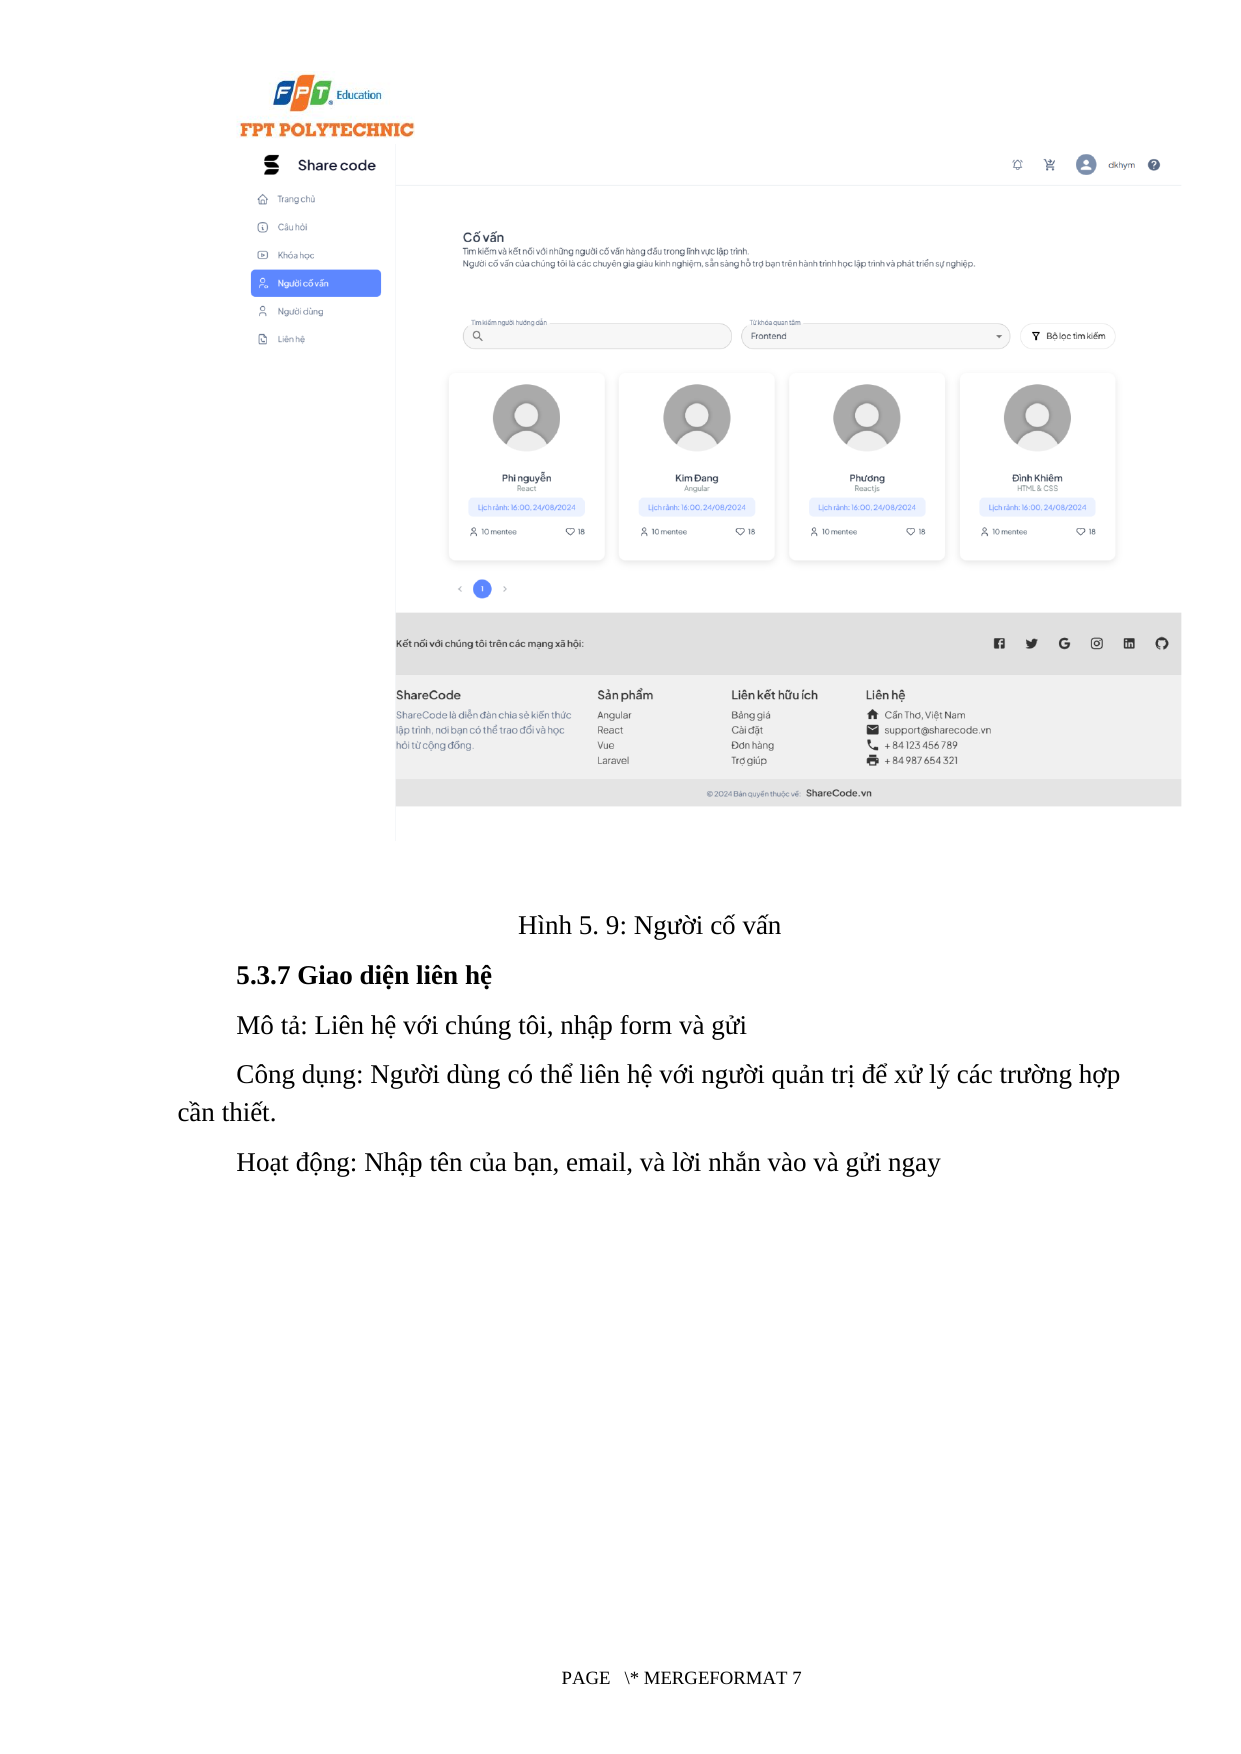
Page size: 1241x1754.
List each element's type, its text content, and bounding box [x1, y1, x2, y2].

text Mô tả: Liên hệ với chúng tôi, nhập form và gửi [177, 1009, 1122, 1040]
picture [236, 144, 1182, 841]
text Hoạt động: Nhập tên của bạn, email, và lời nhắn vào và gửi ngay [177, 1146, 1122, 1177]
text 5.3.7 Giao diện liên hệ [177, 959, 1122, 990]
text Công dụng: Người dùng có thể liên hệ với người quản trị để xử lý các trường hợp cần thiết. [177, 1059, 1122, 1127]
picture [236, 71, 415, 141]
text Hình 5. 9: Người cố vấn [177, 909, 1122, 940]
